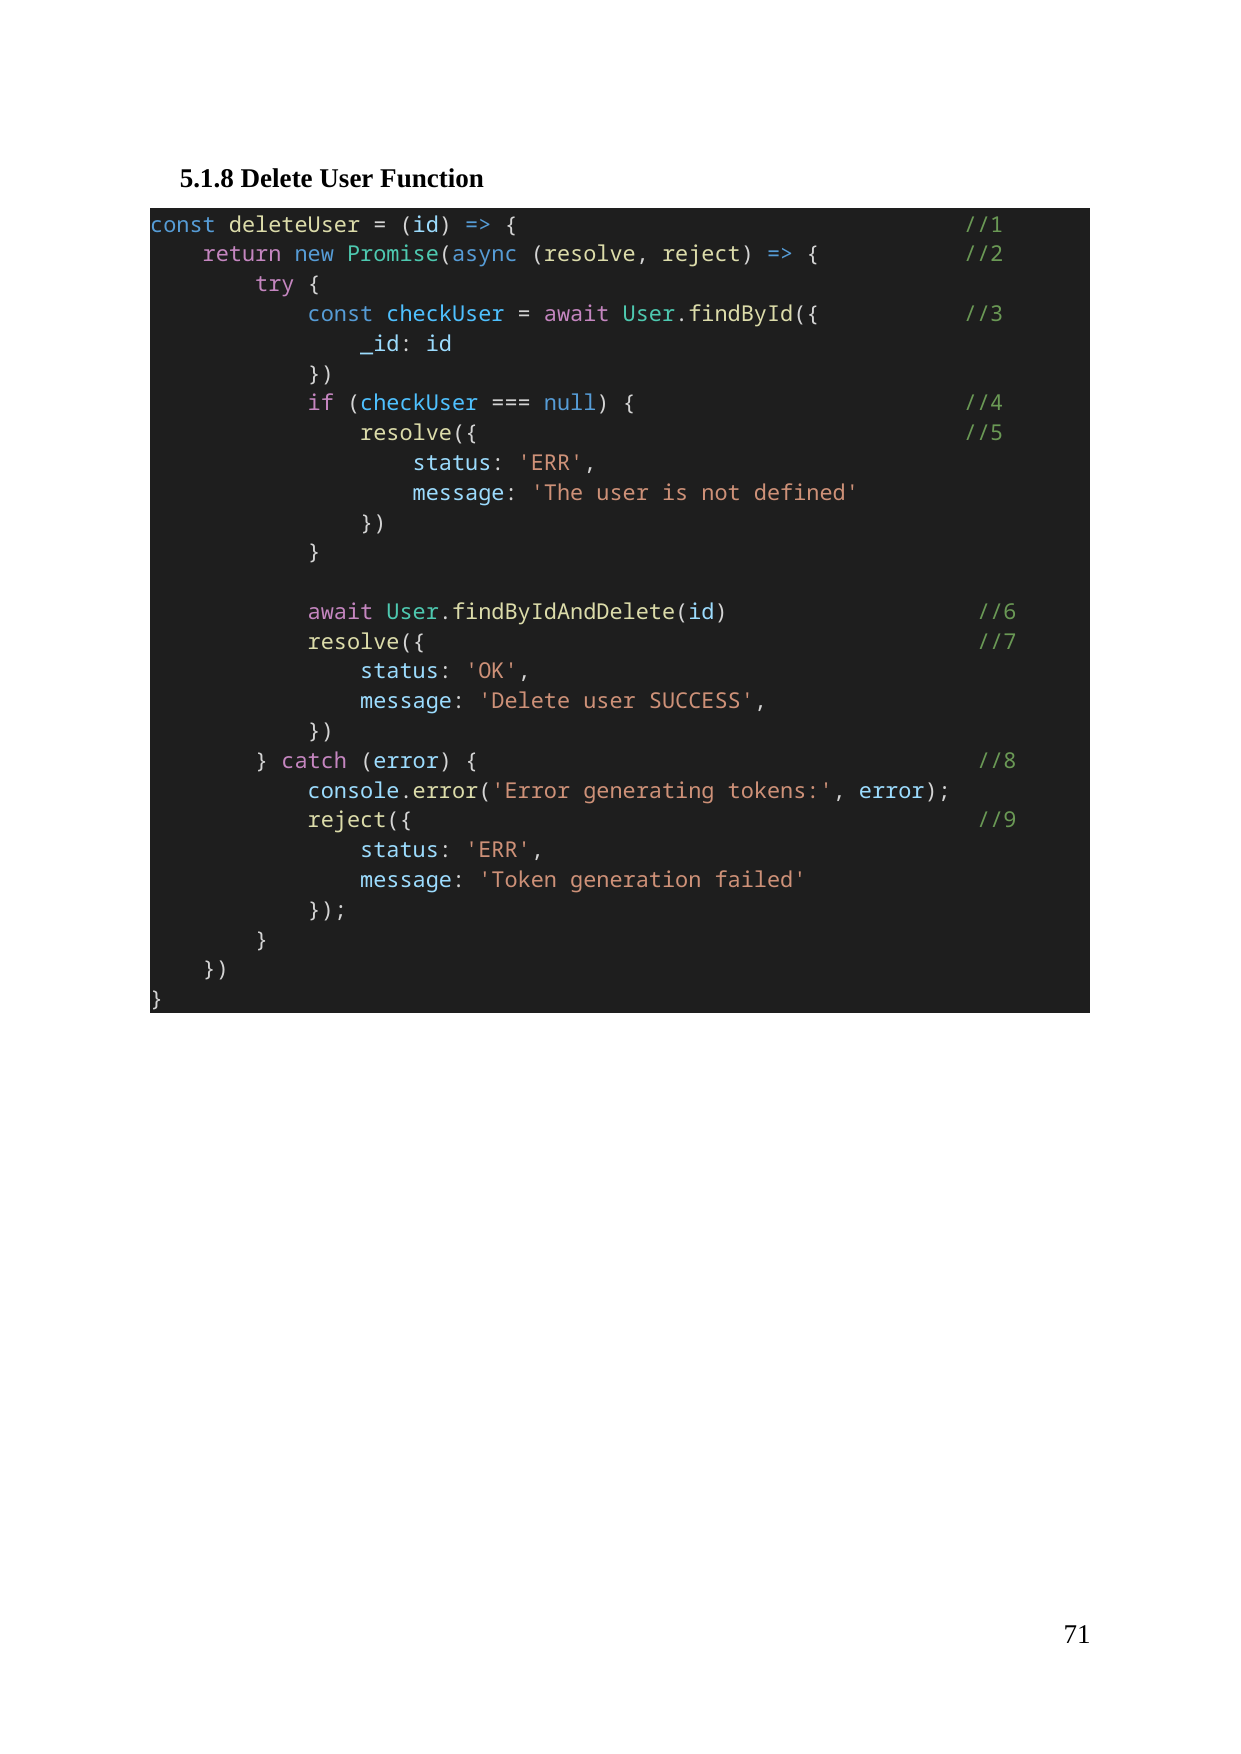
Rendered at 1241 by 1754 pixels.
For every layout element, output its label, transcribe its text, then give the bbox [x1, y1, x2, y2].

text } catch (error) { //8 [150, 745, 1090, 774]
text reject({ //9 [150, 804, 1090, 834]
text resolve({ //5 [150, 417, 1090, 447]
text try { [150, 268, 1090, 298]
text resolve({ //7 [150, 626, 1090, 655]
text } [150, 983, 1090, 1013]
text message: 'Token generation failed' [150, 864, 1090, 894]
text return new Promise(async (resolve, reject) => { //2 [150, 238, 1090, 268]
text status: 'ERR', [150, 834, 1090, 864]
text }) [150, 953, 1090, 983]
text const deleteUser = (id) => { //1 [150, 208, 1090, 238]
text }) [150, 357, 1090, 387]
text }) [150, 715, 1090, 745]
text await User.findByIdAndDelete(id) //6 [150, 596, 1090, 626]
text console.error('Error generating tokens:', error); [150, 774, 1090, 804]
text if (checkUser === null) { //4 [150, 387, 1090, 417]
text status: 'OK', [150, 655, 1090, 685]
subtitle 5.1.8 Delete User Function [179, 162, 1090, 194]
text } [150, 923, 1090, 953]
text status: 'ERR', [150, 447, 1090, 477]
text message: 'Delete user SUCCESS', [150, 685, 1090, 715]
text } [150, 536, 1090, 566]
text _id: id [150, 328, 1090, 357]
text const checkUser = await User.findById({ //3 [150, 298, 1090, 328]
text message: 'The user is not defined' [150, 477, 1090, 506]
text }); [150, 894, 1090, 923]
text }) [150, 506, 1090, 536]
